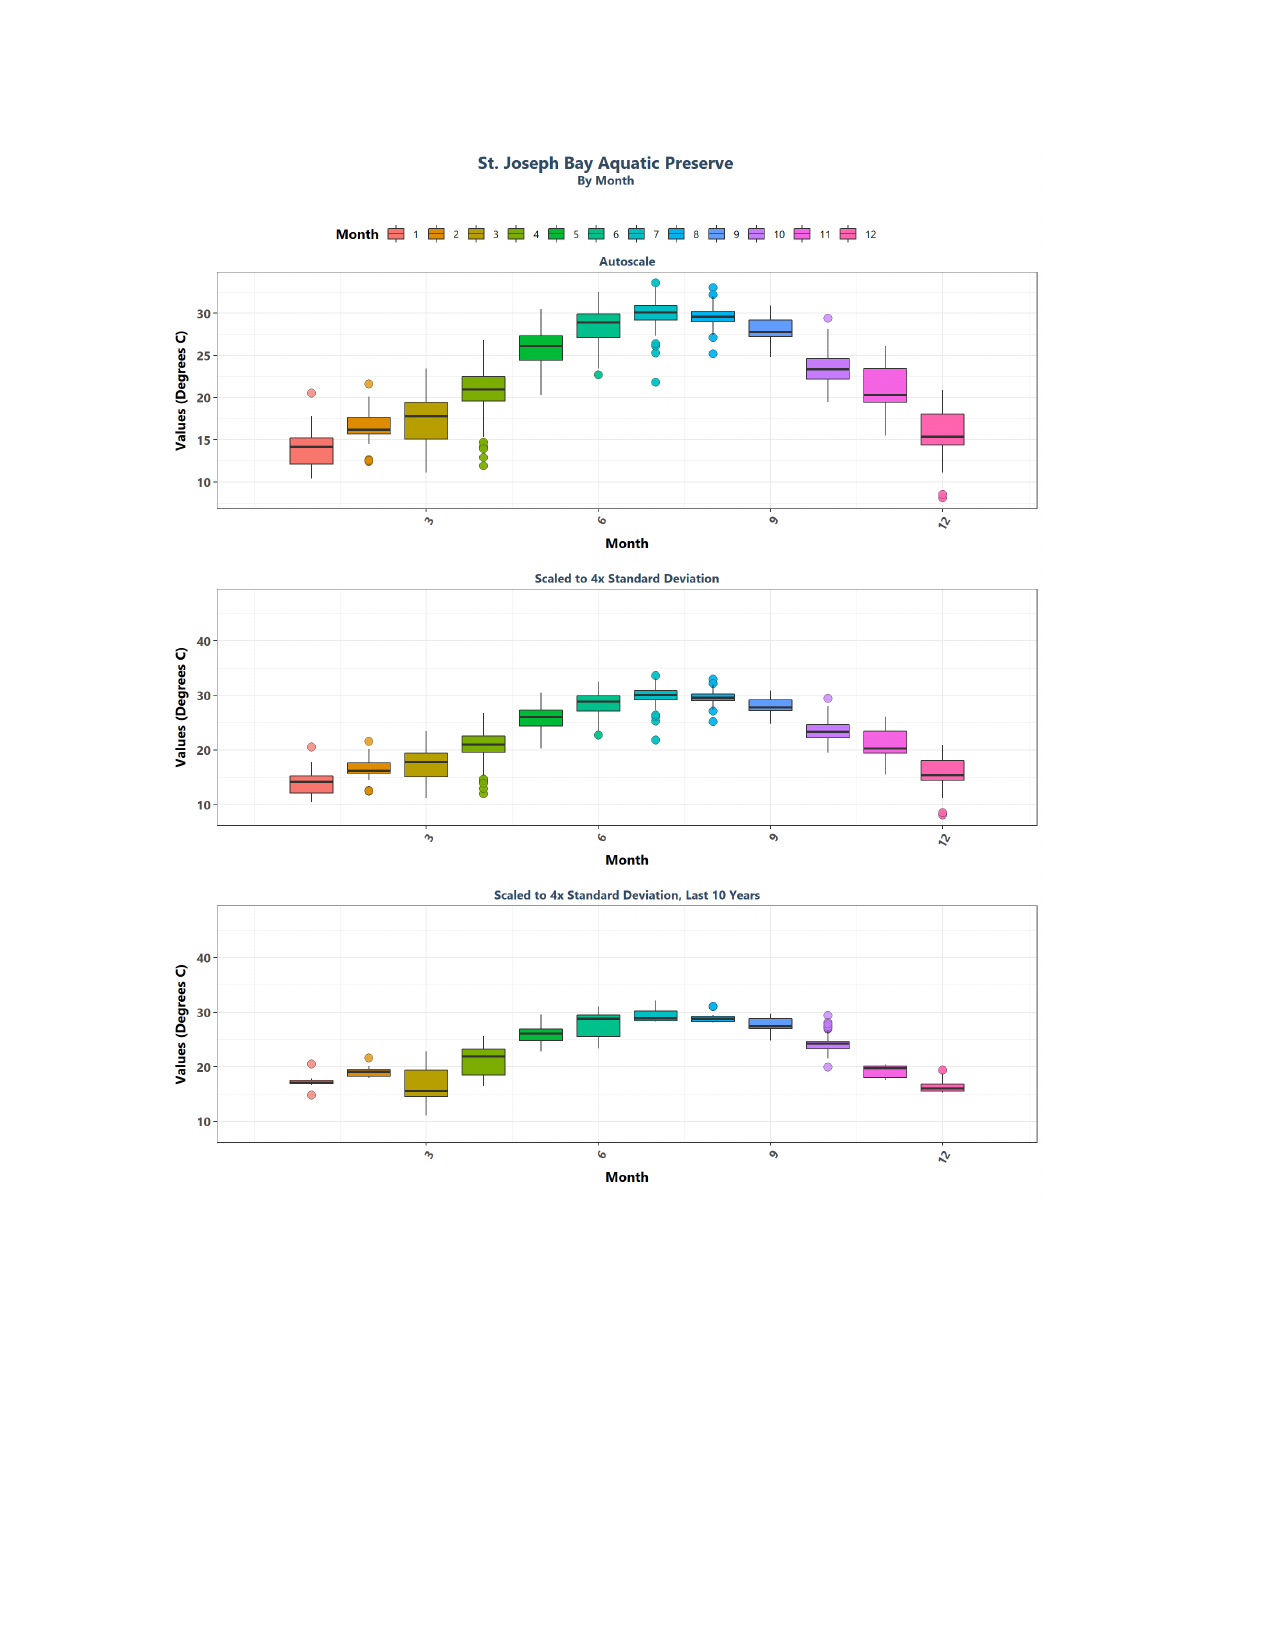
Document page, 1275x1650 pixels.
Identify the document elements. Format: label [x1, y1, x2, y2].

picture [168, 150, 1044, 1200]
